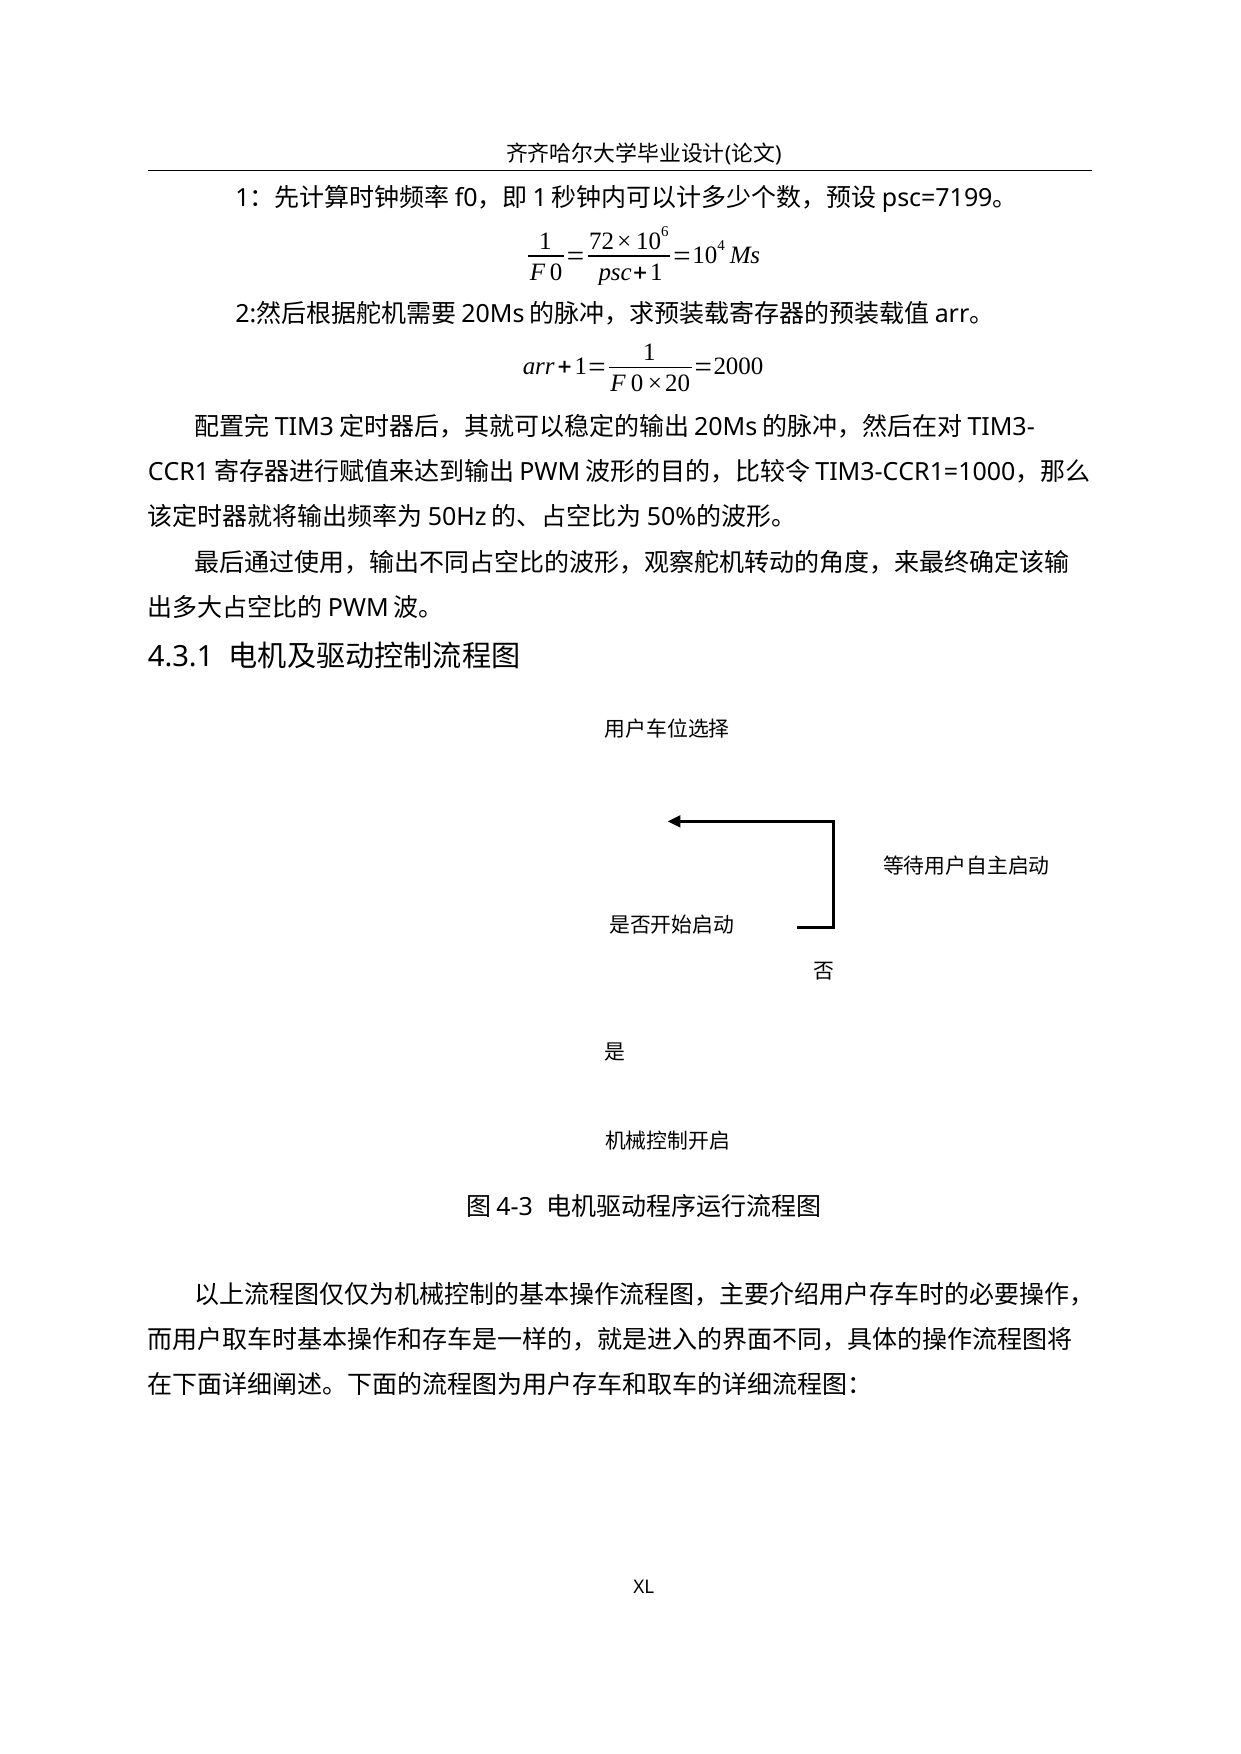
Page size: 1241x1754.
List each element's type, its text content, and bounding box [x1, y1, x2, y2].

text 最后通过使用，输出不同占空比的波形，观察舵机转动的角度，来最终确定该输出多大占空比的PWM波。 [148, 542, 1092, 624]
text 配置完TIM3定时器后，其就可以稳定的输出20Ms的脉冲，然后在对TIM3-CCR1寄存器进行赋值来达到输出PWM波形的目的，比较令TIM3-CCR1=1000，那么该定时器就将输出频率为50Hz的、占空比为50%的波形。 [148, 406, 1092, 533]
text 以上流程图仅仅为机械控制的基本操作流程图，主要介绍用户存车时的必要操作，而用户取车时基本操作和存车是一样的，就是进入的界面不同，具体的操作流程图将在下面详细阐述。下面的流程图为用户存车和取车的详细流程图： [148, 1274, 1092, 1401]
text 1：先计算时钟频率f0，即1秒钟内可以计多少个数，预设psc=7199。 [148, 177, 1092, 213]
text 2:然后根据舵机需要20Ms的脉冲，求预装载寄存器的预装载值arr。 [148, 293, 1092, 330]
text 图4-3 电机驱动程序运行流程图 [148, 1186, 1092, 1223]
subtitle 4.3.1 电机及驱动控制流程图 [148, 633, 1067, 675]
